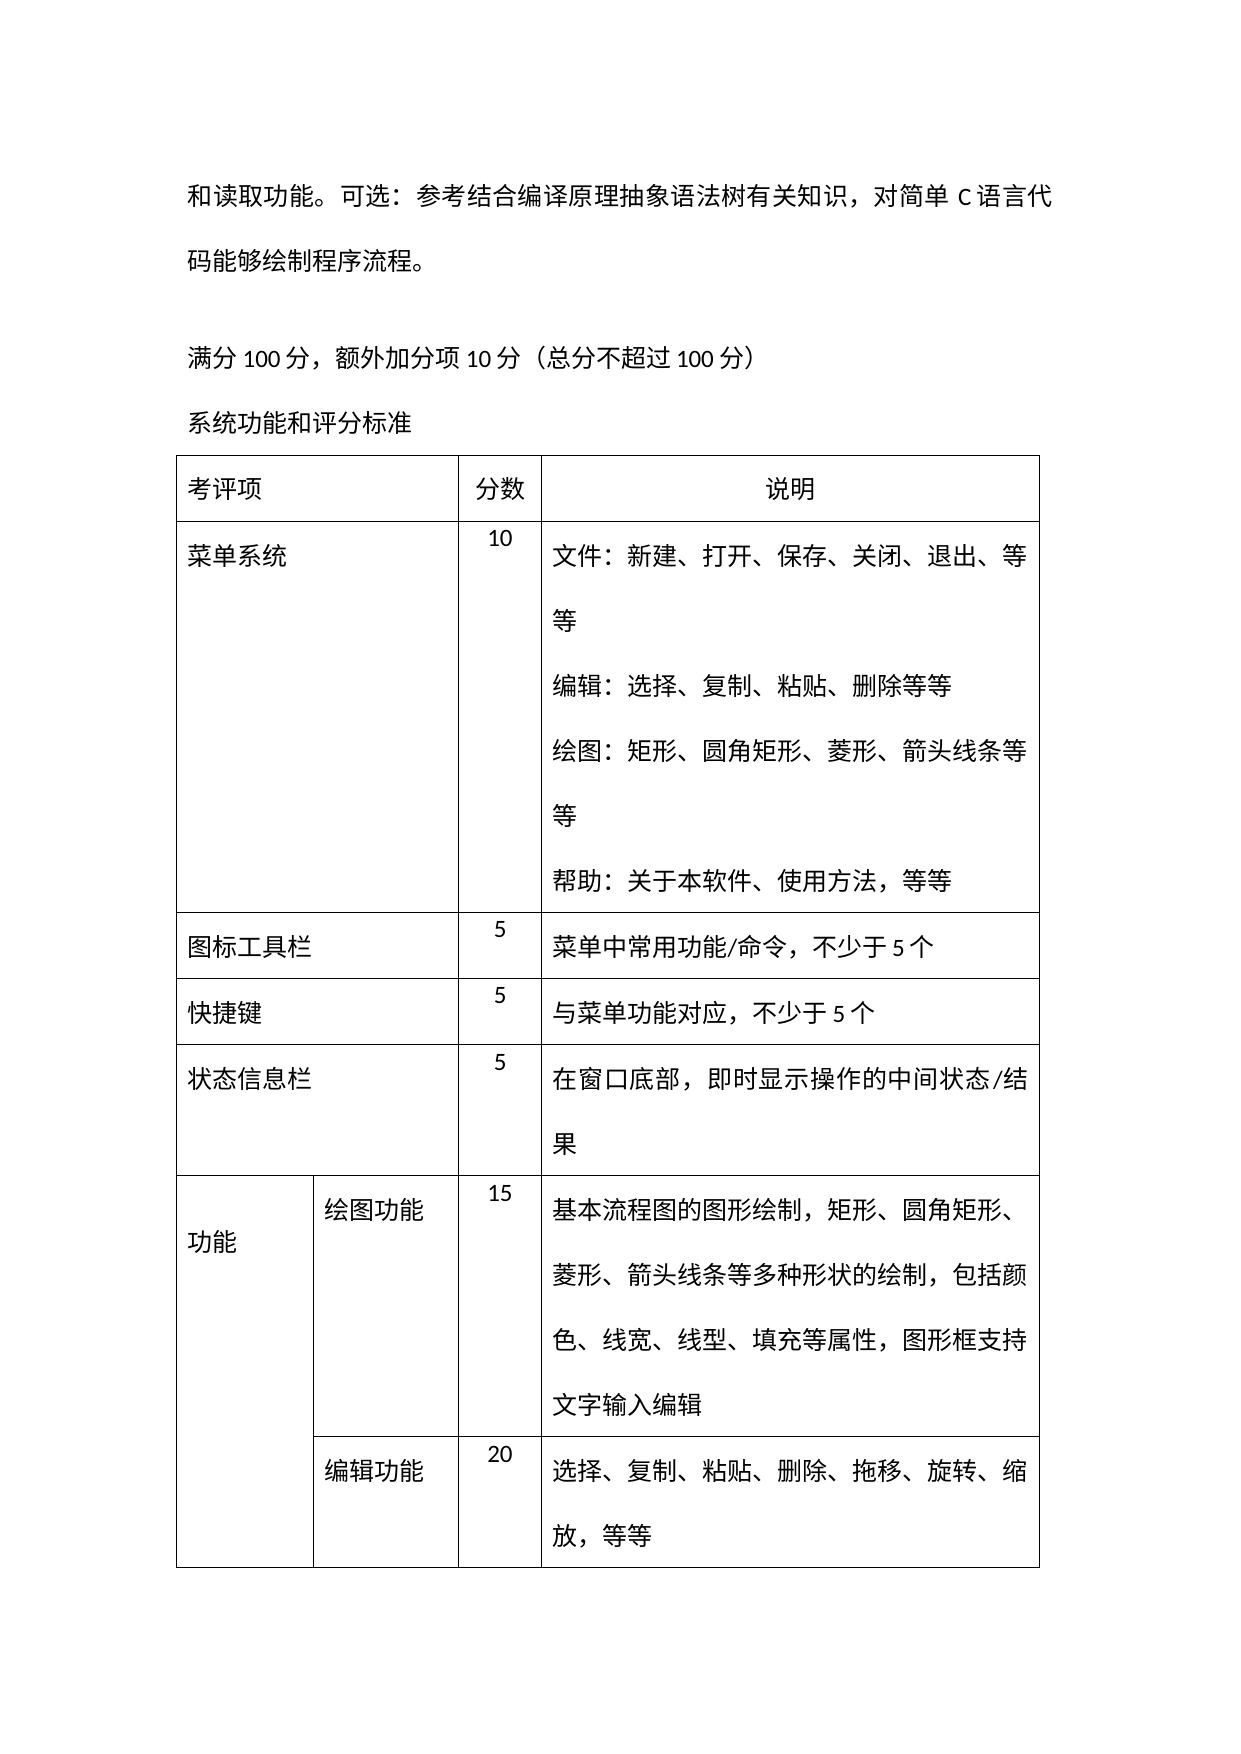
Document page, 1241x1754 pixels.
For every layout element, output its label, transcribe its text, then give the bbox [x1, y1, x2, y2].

table_cell 与菜单功能对应，不少于5个 [542, 979, 1039, 1044]
table_header 考评项 [177, 456, 458, 521]
table_cell 编辑功能 [314, 1437, 458, 1567]
table_header 分数 [459, 456, 541, 521]
table_cell 菜单中常用功能/命令，不少于5个 [542, 913, 1039, 978]
table_cell 基本流程图的图形绘制，矩形、圆角矩形、菱形、箭头线条等多种形状的绘制，包括颜色、线宽、线型、填充等属性，图形框支持文字输入编辑 [542, 1176, 1039, 1436]
text 满分100分，额外加分项10分（总分不超过100分） [187, 324, 1053, 389]
table_cell 20 [459, 1437, 541, 1567]
table_cell 5 [459, 913, 541, 978]
table_cell 5 [459, 1045, 541, 1175]
table_cell 功能 [177, 1176, 313, 1567]
table_cell 15 [459, 1176, 541, 1436]
text 系统功能和评分标准 [187, 389, 1053, 454]
table_header 说明 [542, 456, 1039, 521]
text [187, 162, 1053, 292]
table_cell 文件：新建、打开、保存、关闭、退出、等等 编辑：选择、复制、粘贴、删除等等 绘图：矩形、圆角矩形、菱形、箭头线条等等 帮助：关于本软件、使用方法，等等 [542, 522, 1039, 912]
table_cell 绘图功能 [314, 1176, 458, 1436]
table_cell 快捷键 [177, 979, 458, 1044]
table_cell 在窗口底部，即时显示操作的中间状态/结果 [542, 1045, 1039, 1175]
table_cell 图标工具栏 [177, 913, 458, 978]
table_cell 菜单系统 [177, 522, 458, 912]
table_cell 选择、复制、粘贴、删除、拖移、旋转、缩放，等等 [542, 1437, 1039, 1567]
table_cell 10 [459, 522, 541, 912]
table_cell 状态信息栏 [177, 1045, 458, 1175]
table_cell 5 [459, 979, 541, 1044]
